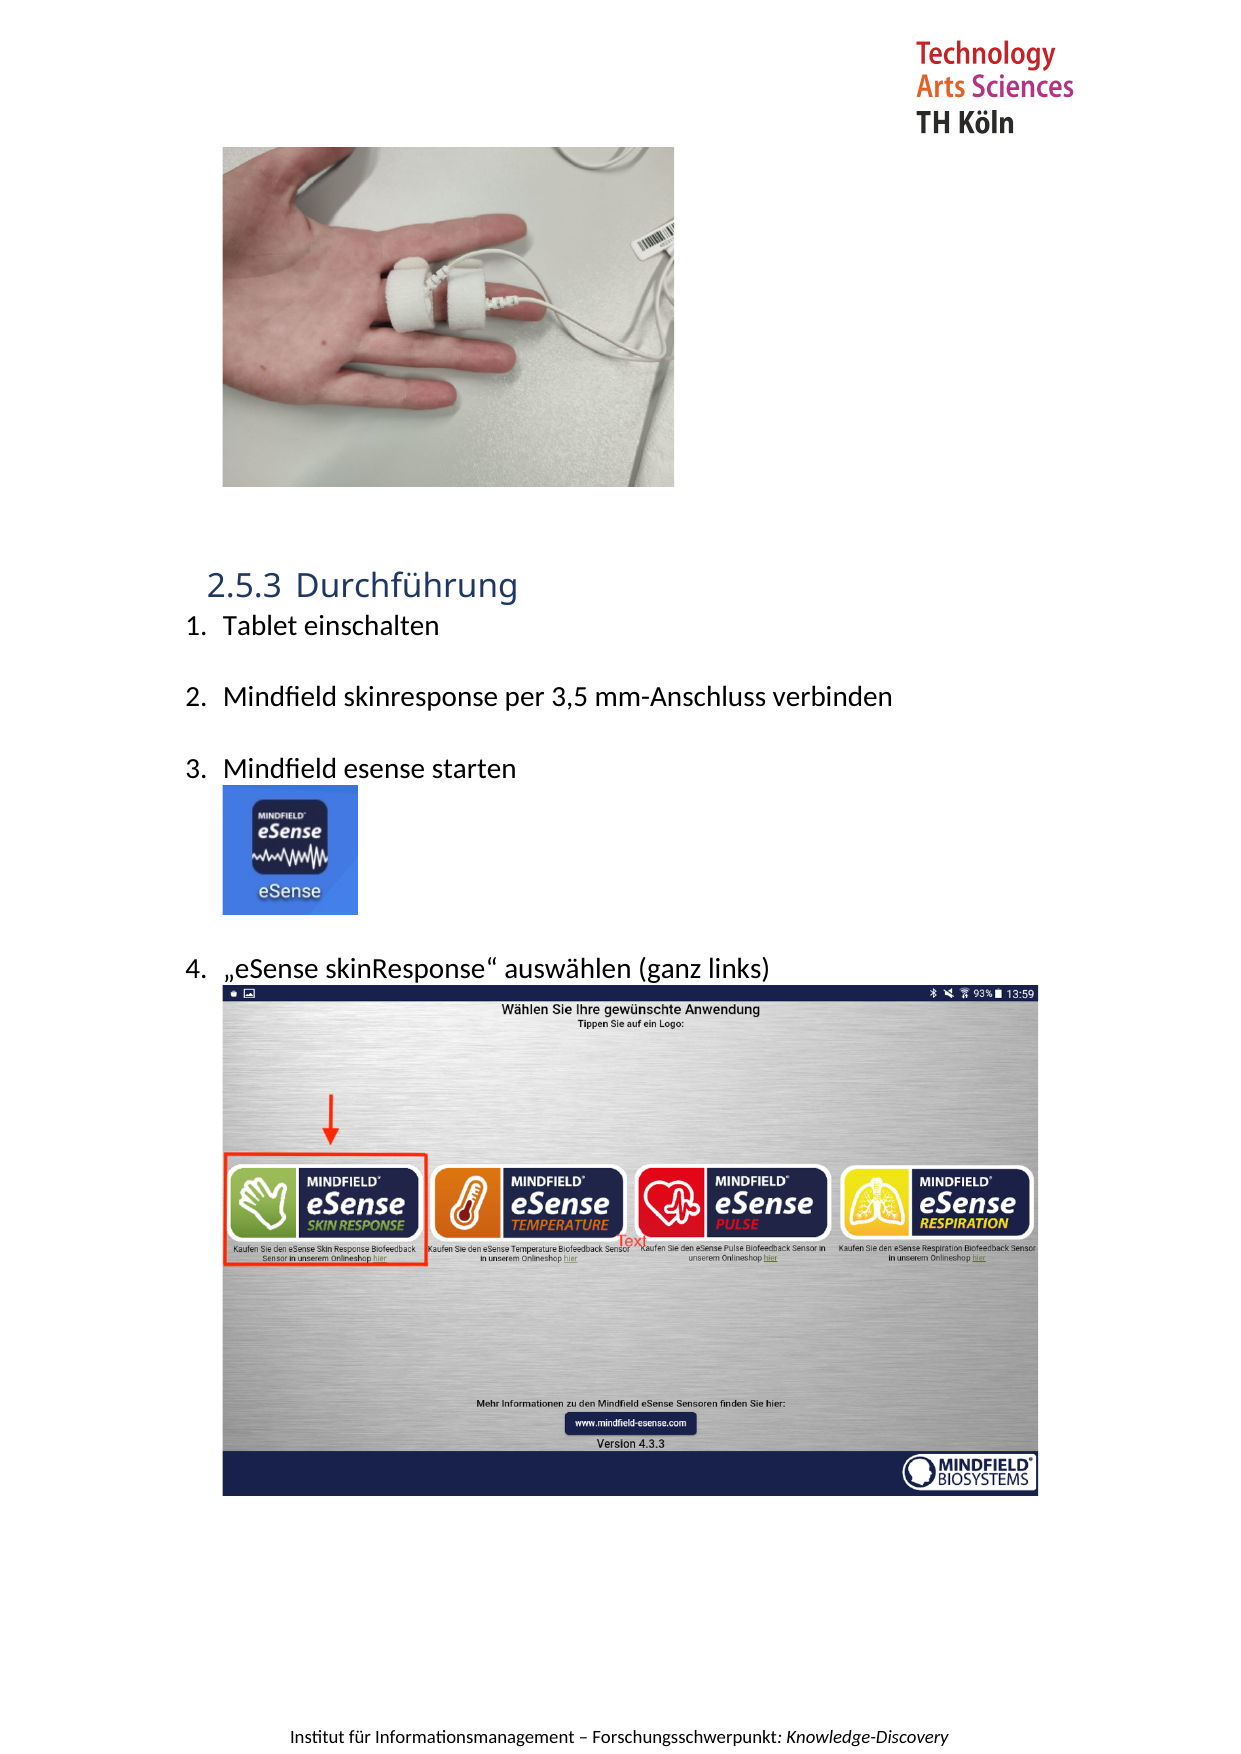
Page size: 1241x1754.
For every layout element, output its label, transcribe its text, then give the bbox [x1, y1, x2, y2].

list „eSense skinResponse“ auswählen (ganz links) [185, 950, 1093, 986]
picture [222, 985, 1039, 1496]
subtitle Durchführung [207, 562, 1093, 607]
list Mindfield skinresponse per 3,5 mm-Anschluss verbinden [185, 678, 1093, 714]
picture [916, 35, 1087, 144]
list Tablet einschalten [185, 607, 1093, 643]
picture [222, 785, 358, 915]
picture [222, 147, 675, 487]
list Mindfield esense starten [185, 750, 1093, 785]
